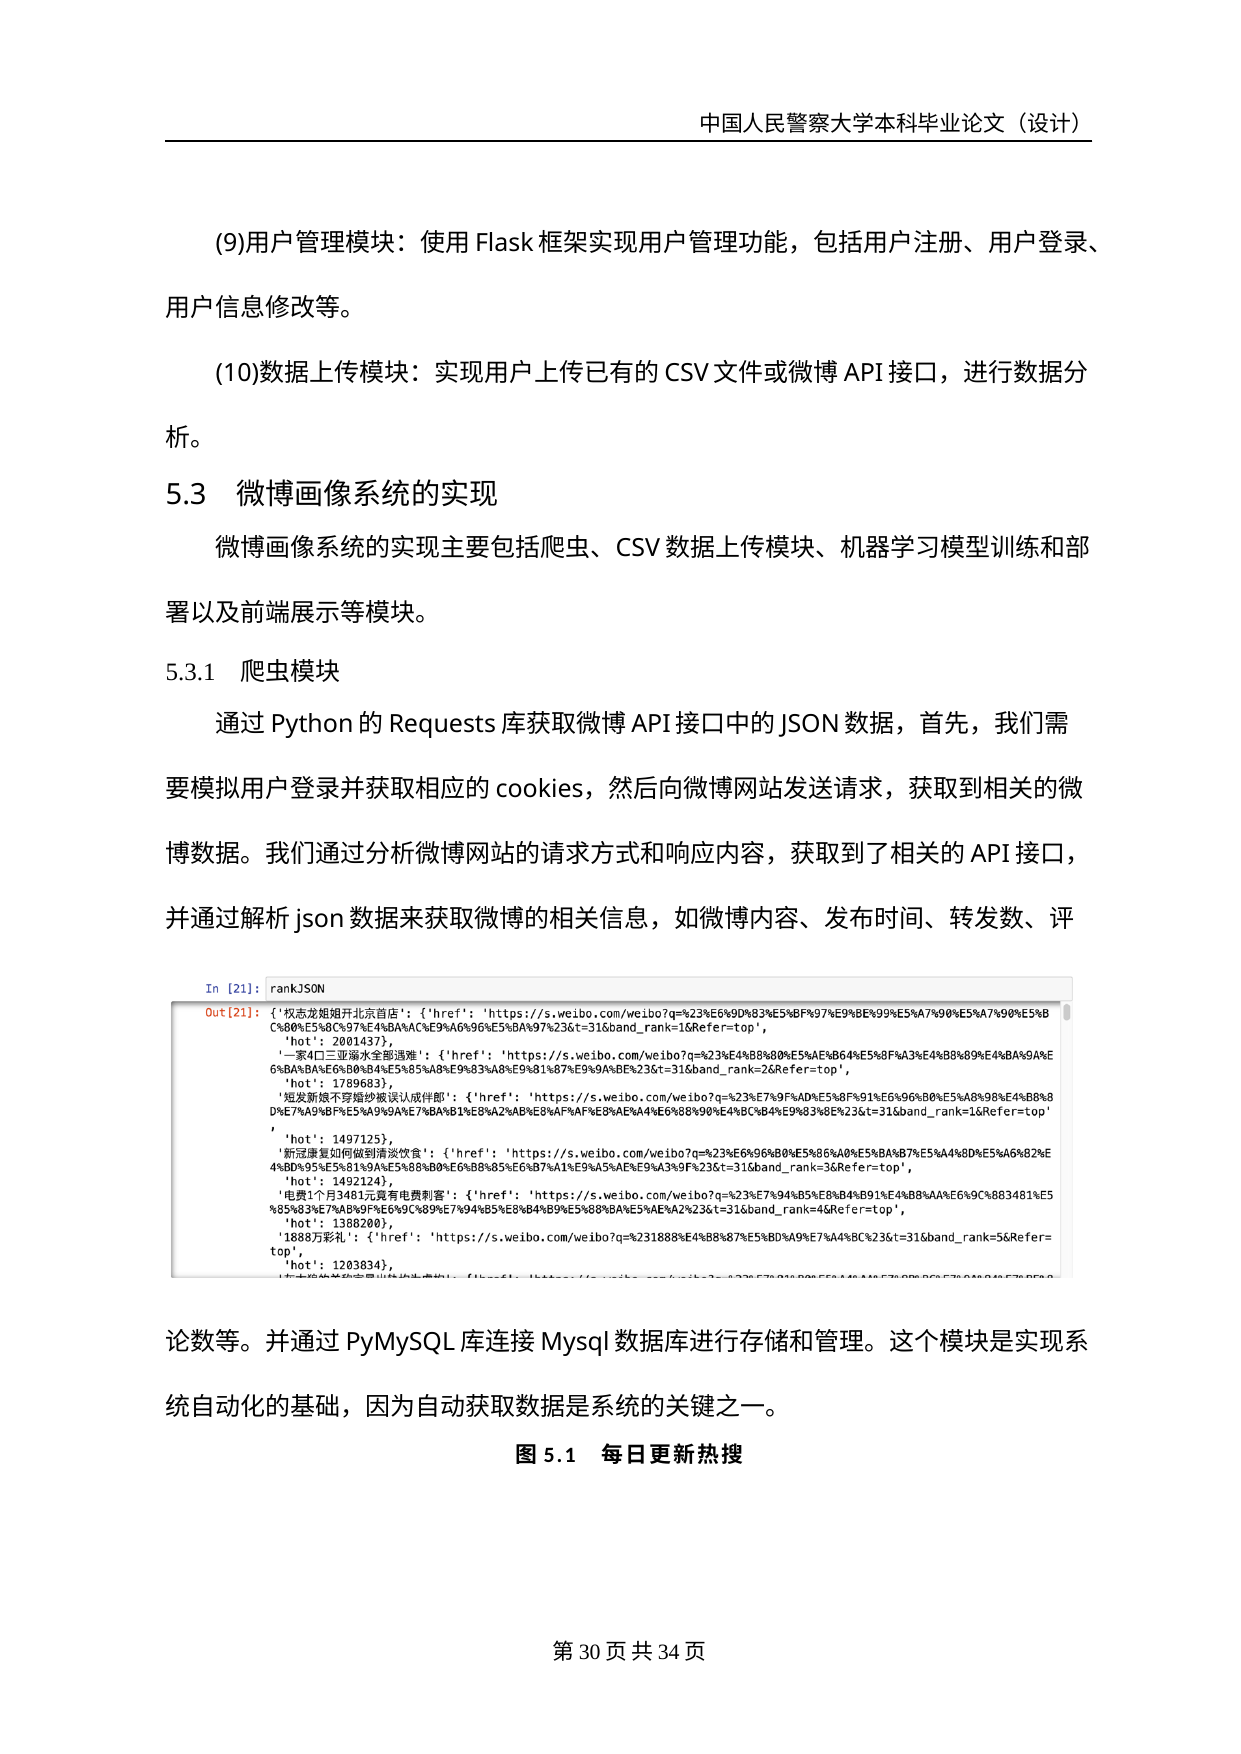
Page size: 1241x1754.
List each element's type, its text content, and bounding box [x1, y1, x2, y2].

text (9)用户管理模块：使用Flask框架实现用户管理功能，包括用户注册、用户登录、用户信息修改等。 [165, 208, 1092, 338]
text 图5.1 每日更新热搜 [165, 1437, 1092, 1469]
subtitle 5.3.1 爬虫模块 [165, 643, 1092, 689]
picture [155, 968, 1083, 1286]
text 微博画像系统的实现主要包括爬虫、CSV数据上传模块、机器学习模型训练和部署以及前端展示等模块。 [165, 513, 1092, 643]
text (10)数据上传模块：实现用户上传已有的CSV文件或微博API接口，进行数据分析。 [165, 338, 1092, 468]
subtitle 5.3 微博画像系统的实现 [165, 468, 1092, 513]
